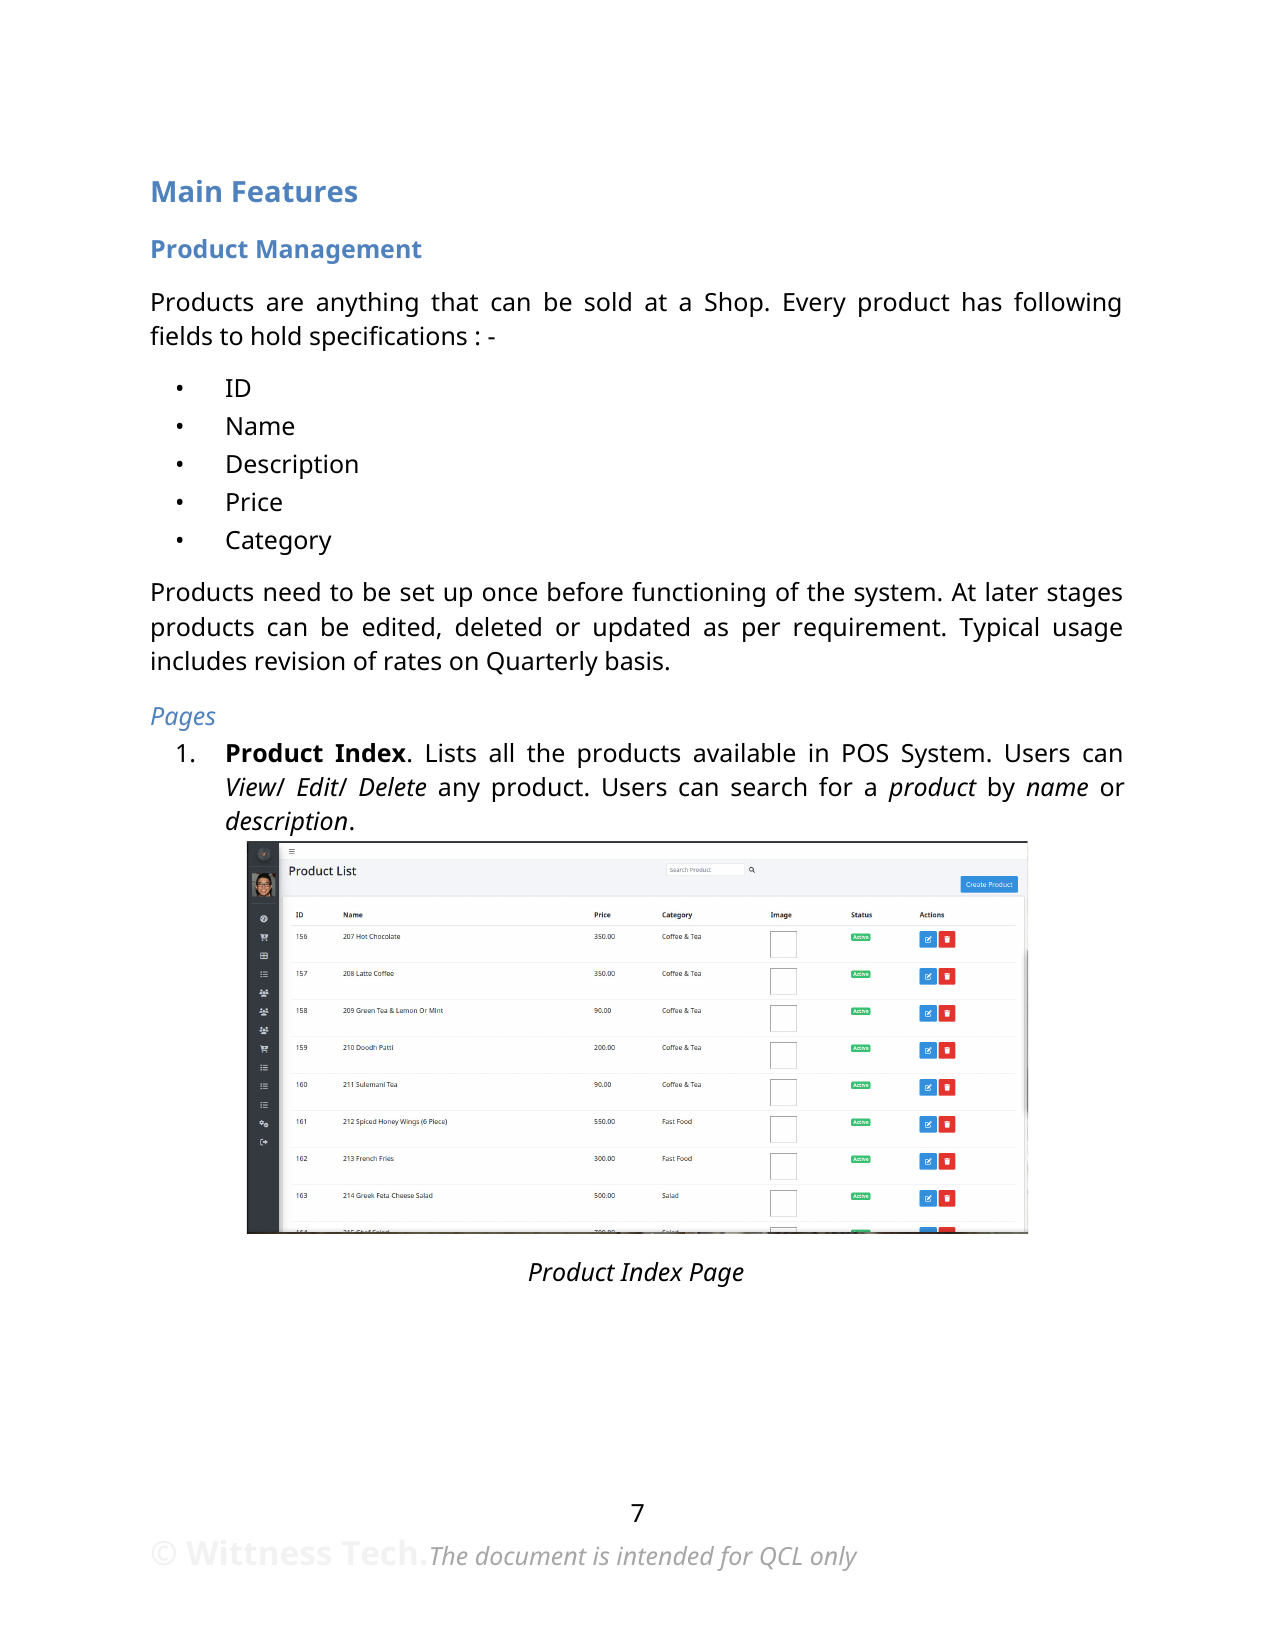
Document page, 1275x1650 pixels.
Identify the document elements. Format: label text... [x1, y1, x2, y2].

list Price [175, 484, 1125, 518]
picture [246, 841, 1029, 1234]
subtitle Product Management [150, 231, 1125, 265]
list Name [175, 409, 1125, 443]
list ID [175, 371, 1125, 405]
subtitle Pages [150, 698, 1125, 732]
list Product Index. Lists all the products available in POS System. Users can View/ Edit/ Delete any product. Users can search for a product by name or description. [175, 736, 1125, 838]
text Products need to be set up once before functioning of the system. At later stages products can be edited, deleted or updated as per requirement. Typical usage includes revision of rates on Quarterly basis. [150, 575, 1125, 677]
subtitle Main Features [150, 171, 1125, 211]
list Category [175, 522, 1125, 556]
list Description [175, 447, 1125, 481]
text Products are anything that can be sold at a Shop. Every product has following fields to hold specifications : - [150, 284, 1125, 352]
text Product Index Page [150, 1254, 1125, 1288]
